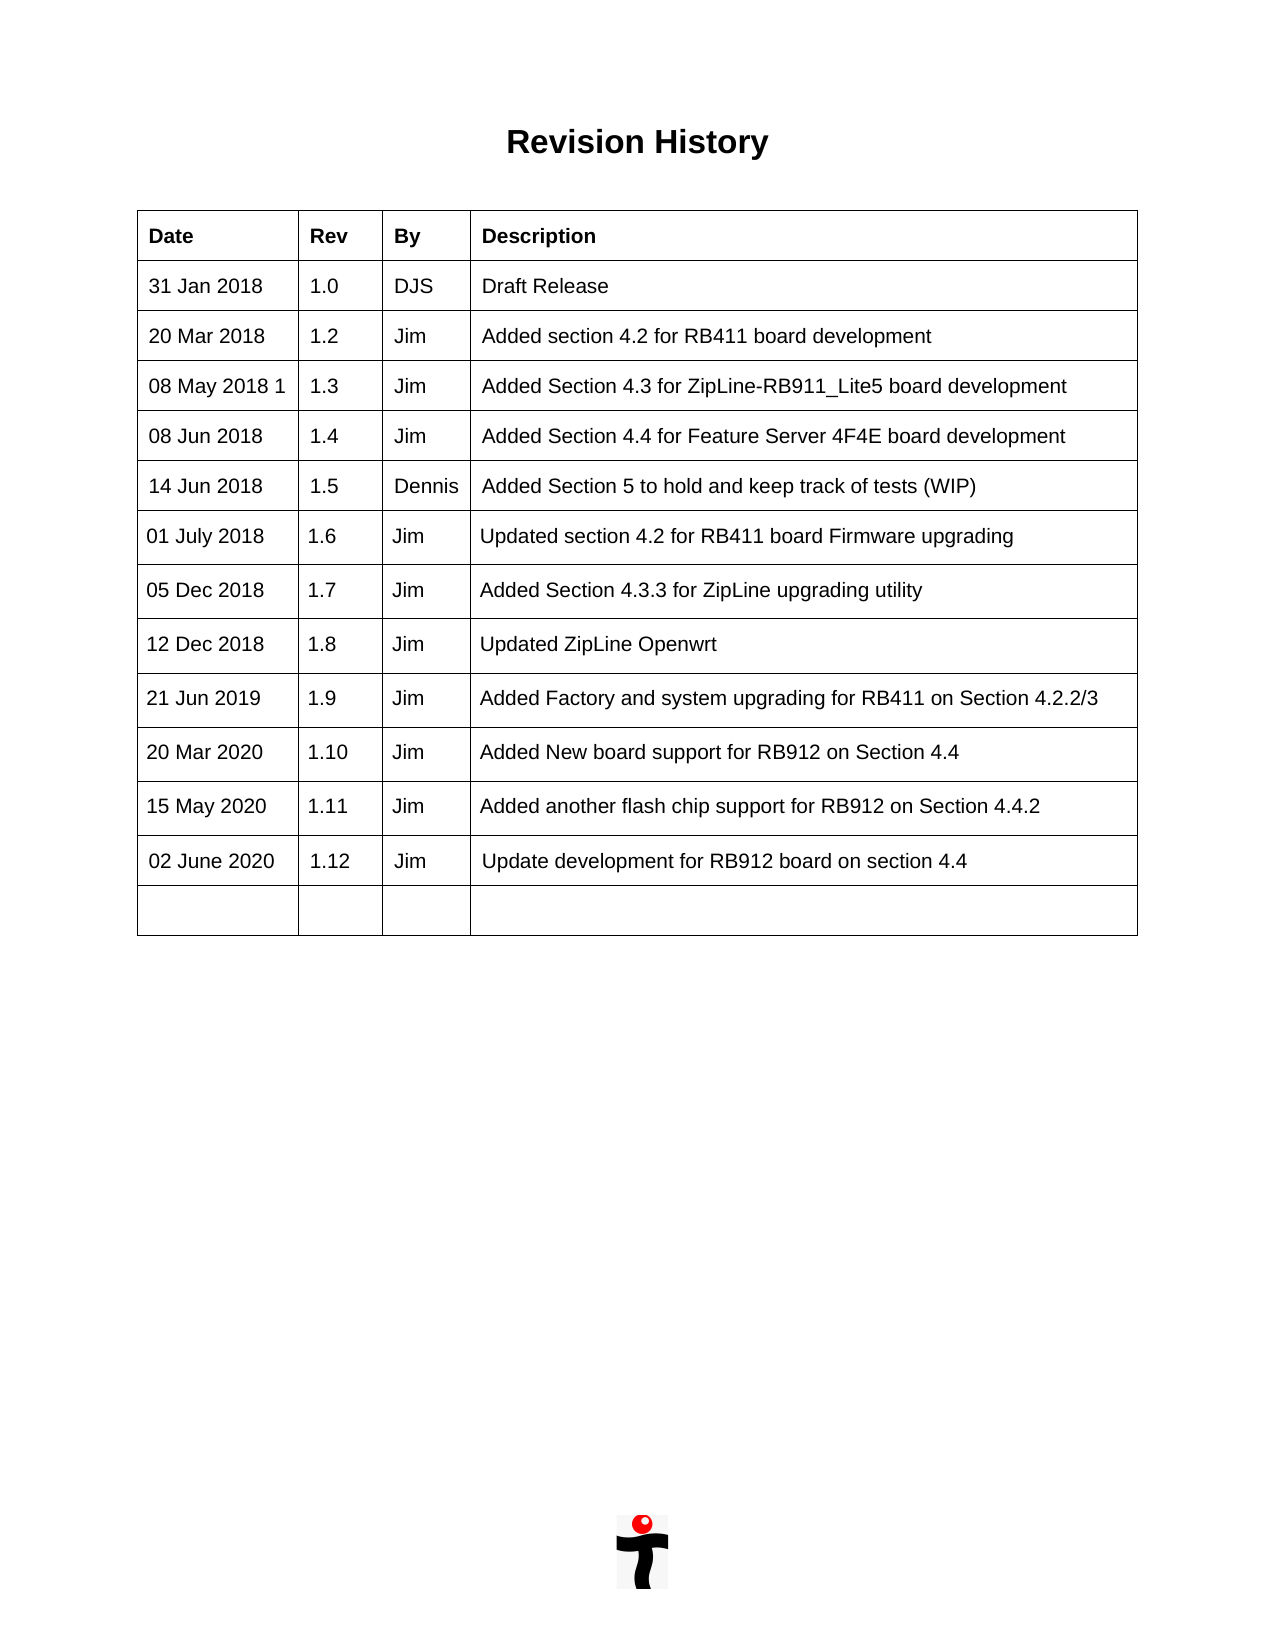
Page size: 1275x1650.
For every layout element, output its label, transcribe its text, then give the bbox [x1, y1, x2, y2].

title Revision History [75, 122, 1200, 161]
table_cell Jim [383, 836, 470, 885]
table_cell 1.3 [299, 361, 382, 410]
table_cell 20 Mar 2018 [138, 311, 298, 360]
table_cell 15 May 2020 [138, 782, 298, 835]
table_cell 21 Jun 2019 [138, 674, 298, 727]
table_cell Added section 4.2 for RB411 board development [471, 311, 1137, 360]
table_cell Jim [383, 619, 470, 672]
table_cell 1.8 [299, 619, 382, 672]
table_cell Added New board support for RB912 on Section 4.4 [471, 728, 1137, 781]
table_cell 1.12 [299, 836, 382, 885]
table_cell Jim [383, 565, 470, 618]
table_cell Update development for RB912 board on section 4.4 [471, 836, 1137, 885]
table_cell 02 June 2020 [138, 836, 298, 885]
table_header Description [471, 211, 1137, 260]
table_cell Jim [383, 511, 470, 564]
table_cell 01 July 2018 [138, 511, 298, 564]
table_cell Added Section 4.3 for ZipLine-RB911_Lite5 board development [471, 361, 1137, 410]
table_cell 12 Dec 2018 [138, 619, 298, 672]
table_cell 1.0 [299, 261, 382, 310]
table_cell 14 Jun 2018 [138, 461, 298, 510]
table_cell 1.7 [299, 565, 382, 618]
table_cell Added Section 5 to hold and keep track of tests (WIP) [471, 461, 1137, 510]
table_cell Updated ZipLine Openwrt [471, 619, 1137, 672]
table_cell Updated section 4.2 for RB411 board Firmware upgrading [471, 511, 1137, 564]
table_cell [138, 886, 298, 935]
table_header Rev [299, 211, 382, 260]
picture [616, 1515, 669, 1589]
table_cell Jim [383, 782, 470, 835]
table_header Date [138, 211, 298, 260]
table_cell [471, 886, 1137, 935]
table_cell Jim [383, 411, 470, 460]
table_cell DJS [383, 261, 470, 310]
table_cell 20 Mar 2020 [138, 728, 298, 781]
table_cell Added another flash chip support for RB912 on Section 4.4.2 [471, 782, 1137, 835]
table_cell 1.4 [299, 411, 382, 460]
table_cell Draft Release [471, 261, 1137, 310]
table_cell Jim [383, 674, 470, 727]
table_header By [383, 211, 470, 260]
table_cell 1.9 [299, 674, 382, 727]
table_cell Jim [383, 361, 470, 410]
table_cell 1.11 [299, 782, 382, 835]
table_cell 1.10 [299, 728, 382, 781]
table_cell 31 Jan 2018 [138, 261, 298, 310]
table_cell Added Section 4.4 for Feature Server 4F4E board development [471, 411, 1137, 460]
table_cell [299, 886, 382, 935]
table_cell Added Section 4.3.3 for ZipLine upgrading utility [471, 565, 1137, 618]
table_cell [383, 886, 470, 935]
table_cell Jim [383, 311, 470, 360]
table_cell 1.6 [299, 511, 382, 564]
table_cell 1.5 [299, 461, 382, 510]
table_cell 08 May 2018 1 [138, 361, 298, 410]
table_cell 08 Jun 2018 [138, 411, 298, 460]
table_cell 1.2 [299, 311, 382, 360]
table_cell 05 Dec 2018 [138, 565, 298, 618]
table_cell Added Factory and system upgrading for RB411 on Section 4.2.2/3 [471, 674, 1137, 727]
table_cell Jim [383, 728, 470, 781]
table_cell Dennis [383, 461, 470, 510]
